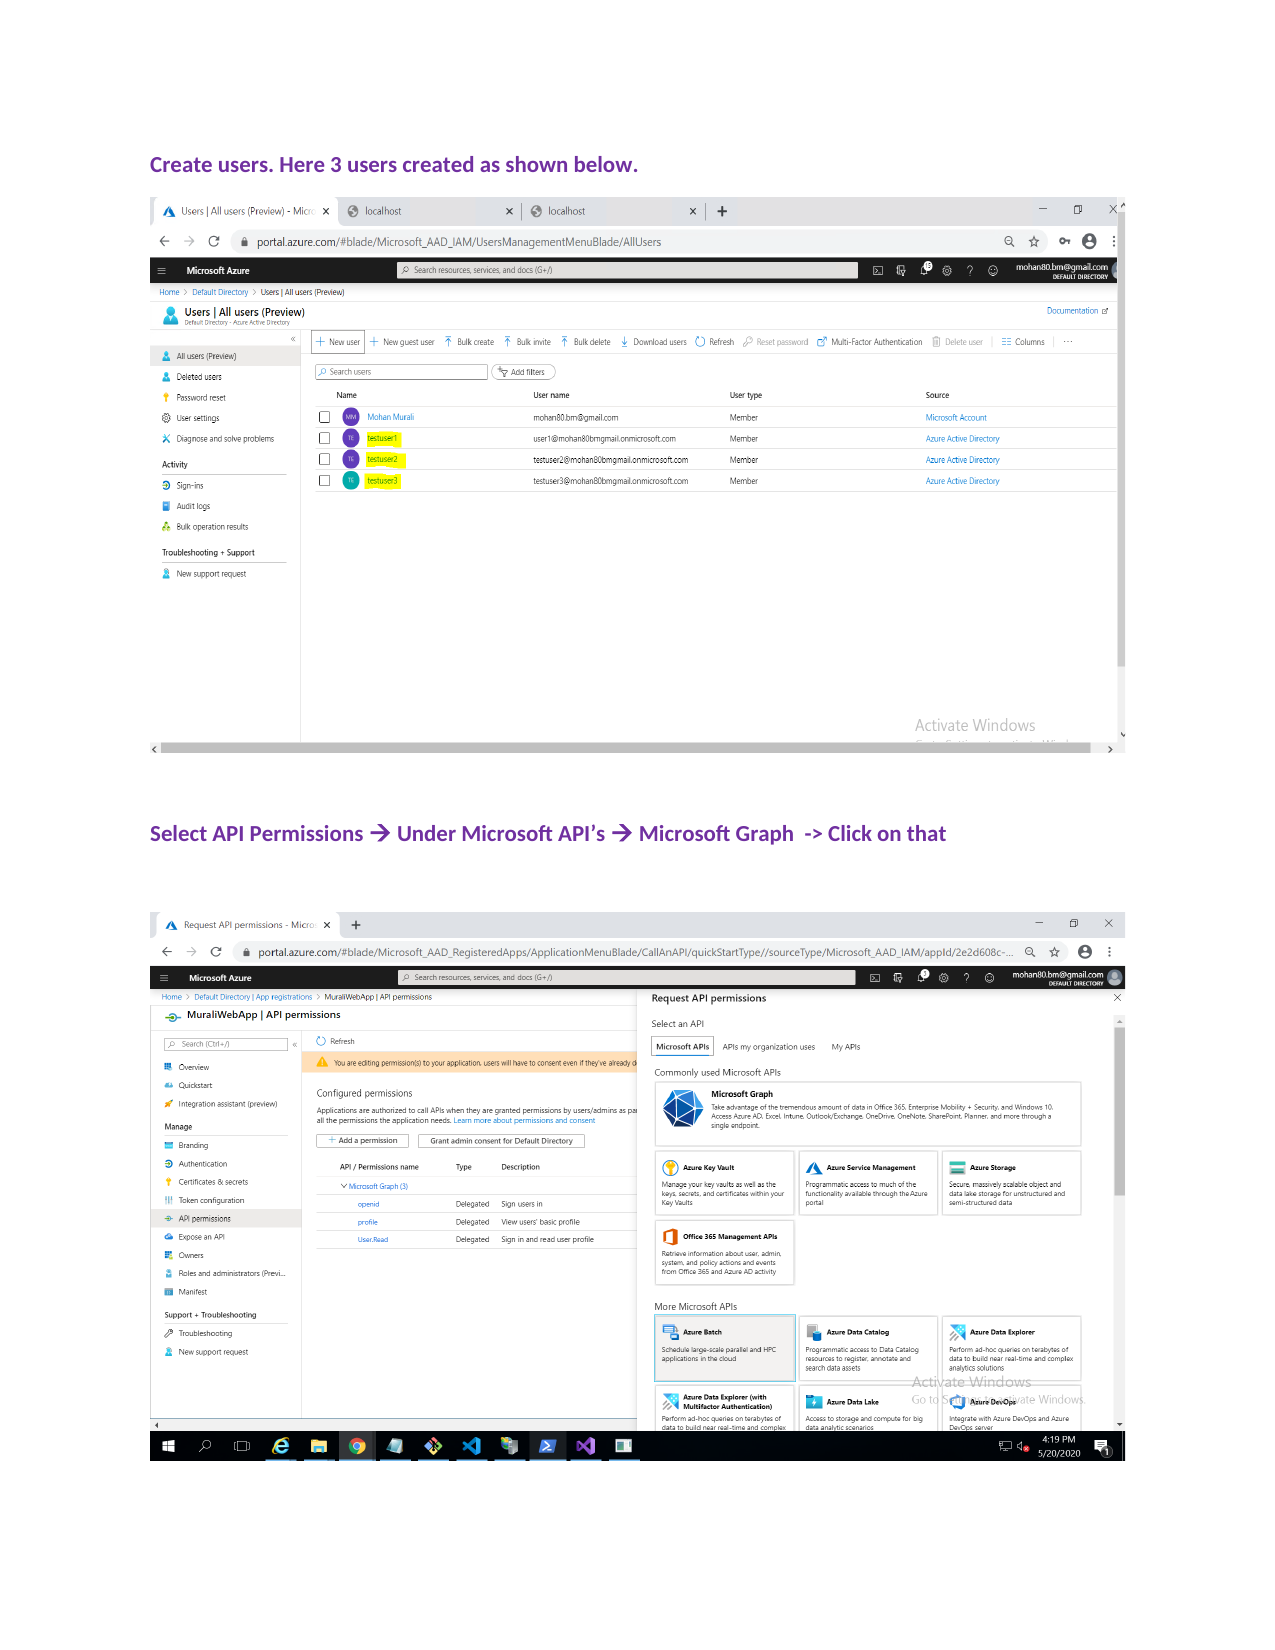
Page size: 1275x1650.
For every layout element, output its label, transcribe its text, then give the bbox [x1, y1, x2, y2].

text Create users. Here 3 users created as shown below. [150, 150, 1125, 178]
picture [150, 196, 1125, 753]
picture [150, 912, 1125, 1461]
text Select API Permissions Under Microsoft API’s Microsoft Graph -> Click on that [150, 819, 1125, 847]
